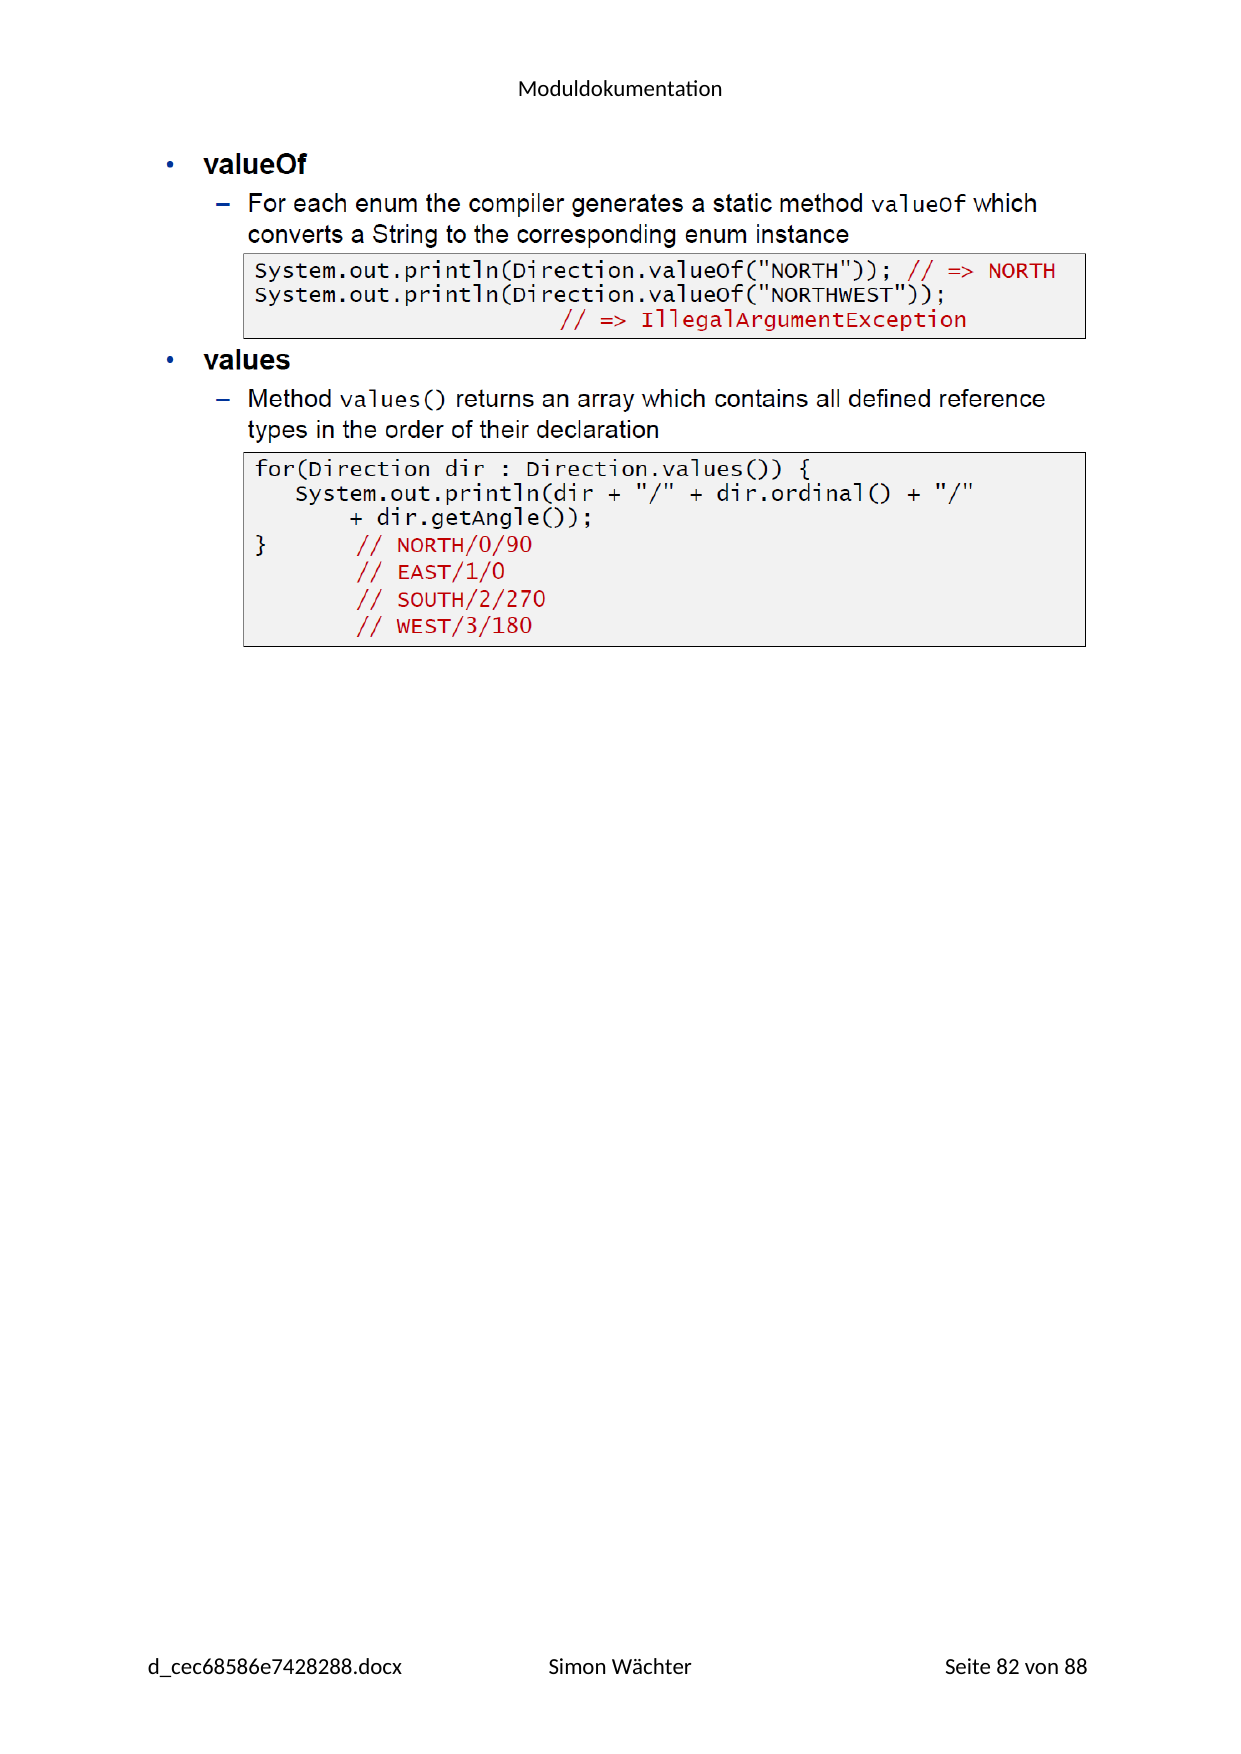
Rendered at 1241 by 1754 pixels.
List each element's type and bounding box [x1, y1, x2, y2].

picture [147, 147, 1093, 648]
